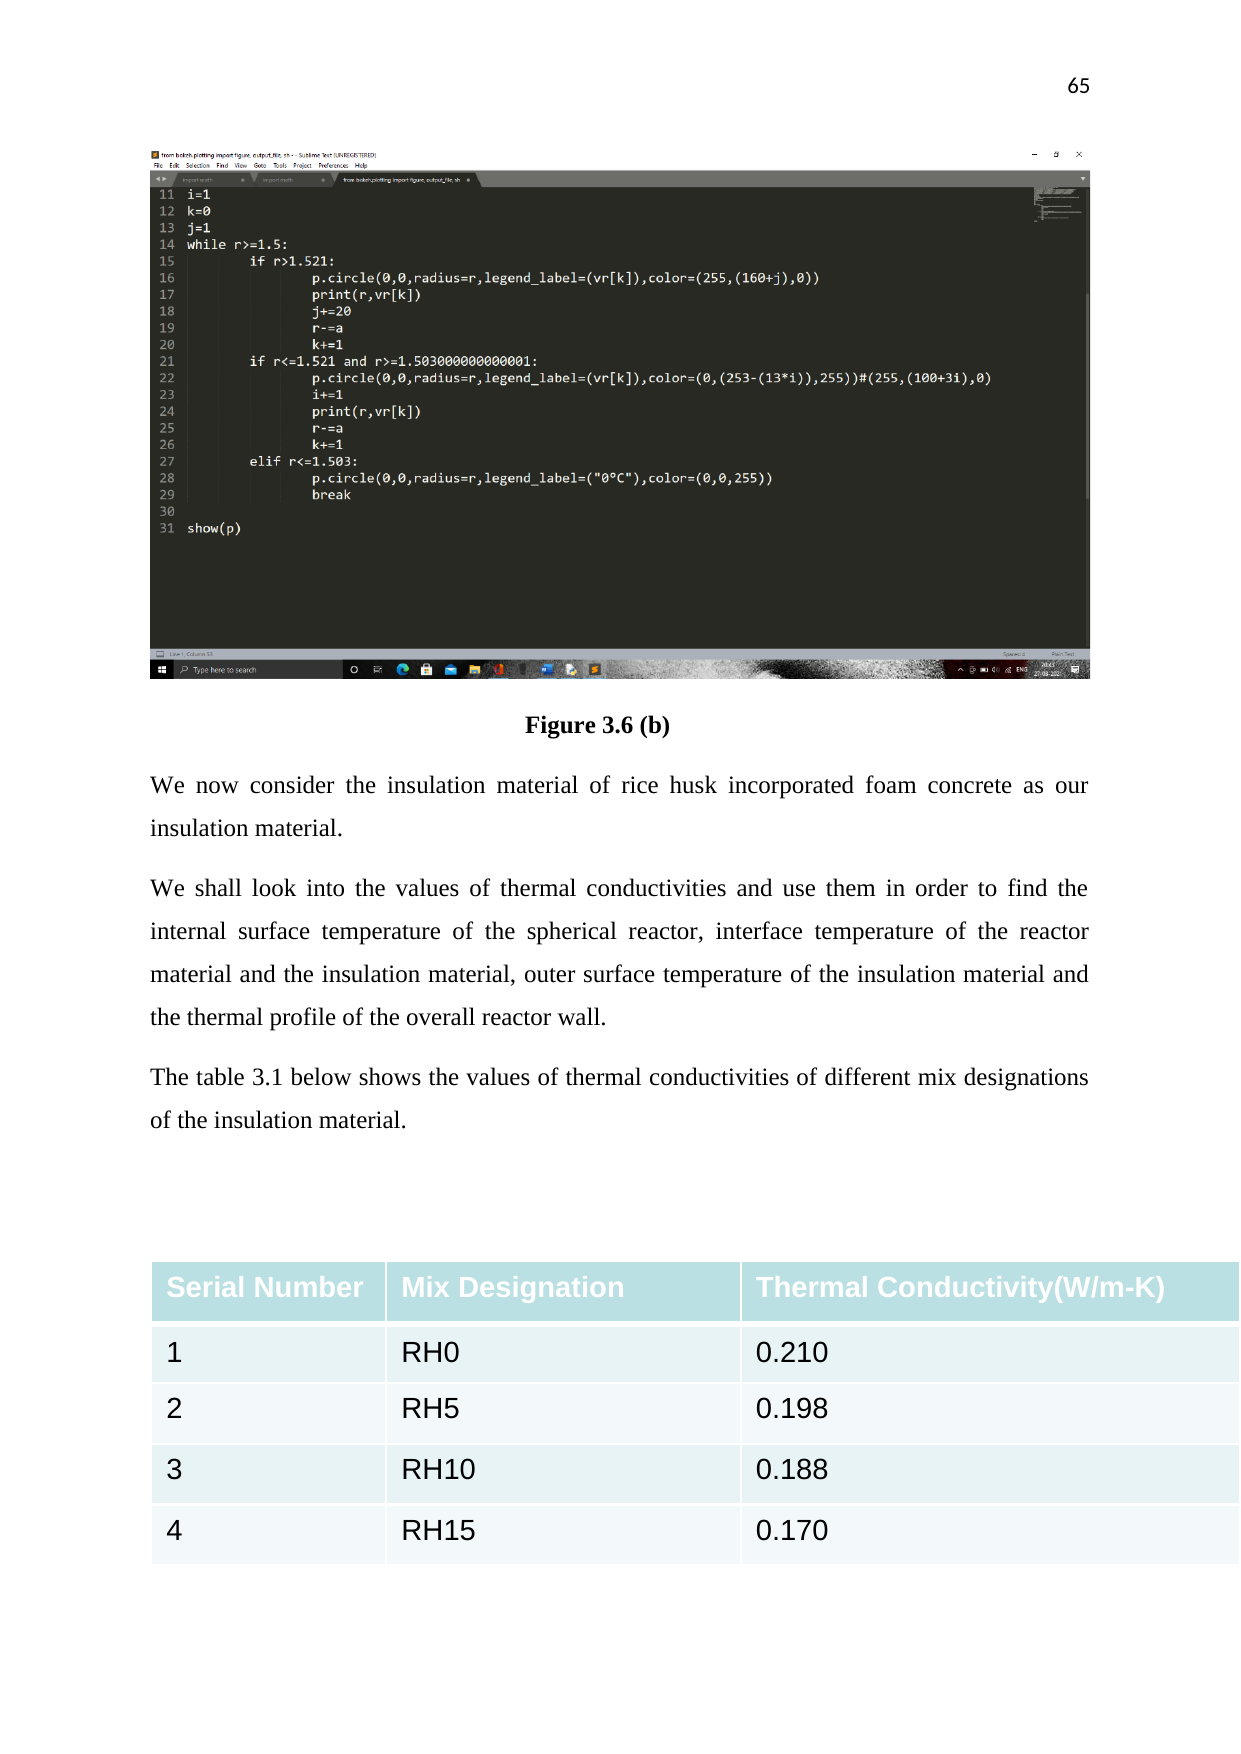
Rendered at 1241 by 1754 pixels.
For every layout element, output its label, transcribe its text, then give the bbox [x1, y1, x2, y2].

table_cell 0.198 [742, 1384, 1239, 1443]
table_header Mix Designation [387, 1262, 740, 1321]
table_header Thermal Conductivity(W/m-K) [742, 1262, 1239, 1321]
table_cell 3 [152, 1445, 385, 1503]
table_cell RH15 [387, 1506, 740, 1564]
table_cell RH5 [387, 1384, 740, 1443]
text Figure 3.6 (b) [150, 710, 1090, 739]
table_cell 0.170 [742, 1506, 1239, 1564]
text We now consider the insulation material of rice husk incorporated foam concrete as our insulation material. [150, 770, 1090, 842]
table_cell RH10 [387, 1445, 740, 1503]
table_cell 0.210 [742, 1327, 1239, 1382]
table_cell 1 [152, 1327, 385, 1382]
table_cell RH0 [387, 1327, 740, 1382]
table_header Serial Number [152, 1262, 385, 1321]
table_cell 0.188 [742, 1445, 1239, 1503]
text We shall look into the values of thermal conductivities and use them in order to find the internal surface temperature of the spherical reactor, interface temperature of the reactor material and the insulation material, outer surface temperature of the insulation material and the thermal profile of the overall reactor wall. [150, 873, 1090, 1031]
text The table 3.1 below shows the values of thermal conductivities of different mix designations of the insulation material. [150, 1062, 1090, 1134]
picture [150, 150, 1091, 679]
table_cell 4 [152, 1506, 385, 1564]
table_cell 2 [152, 1384, 385, 1443]
